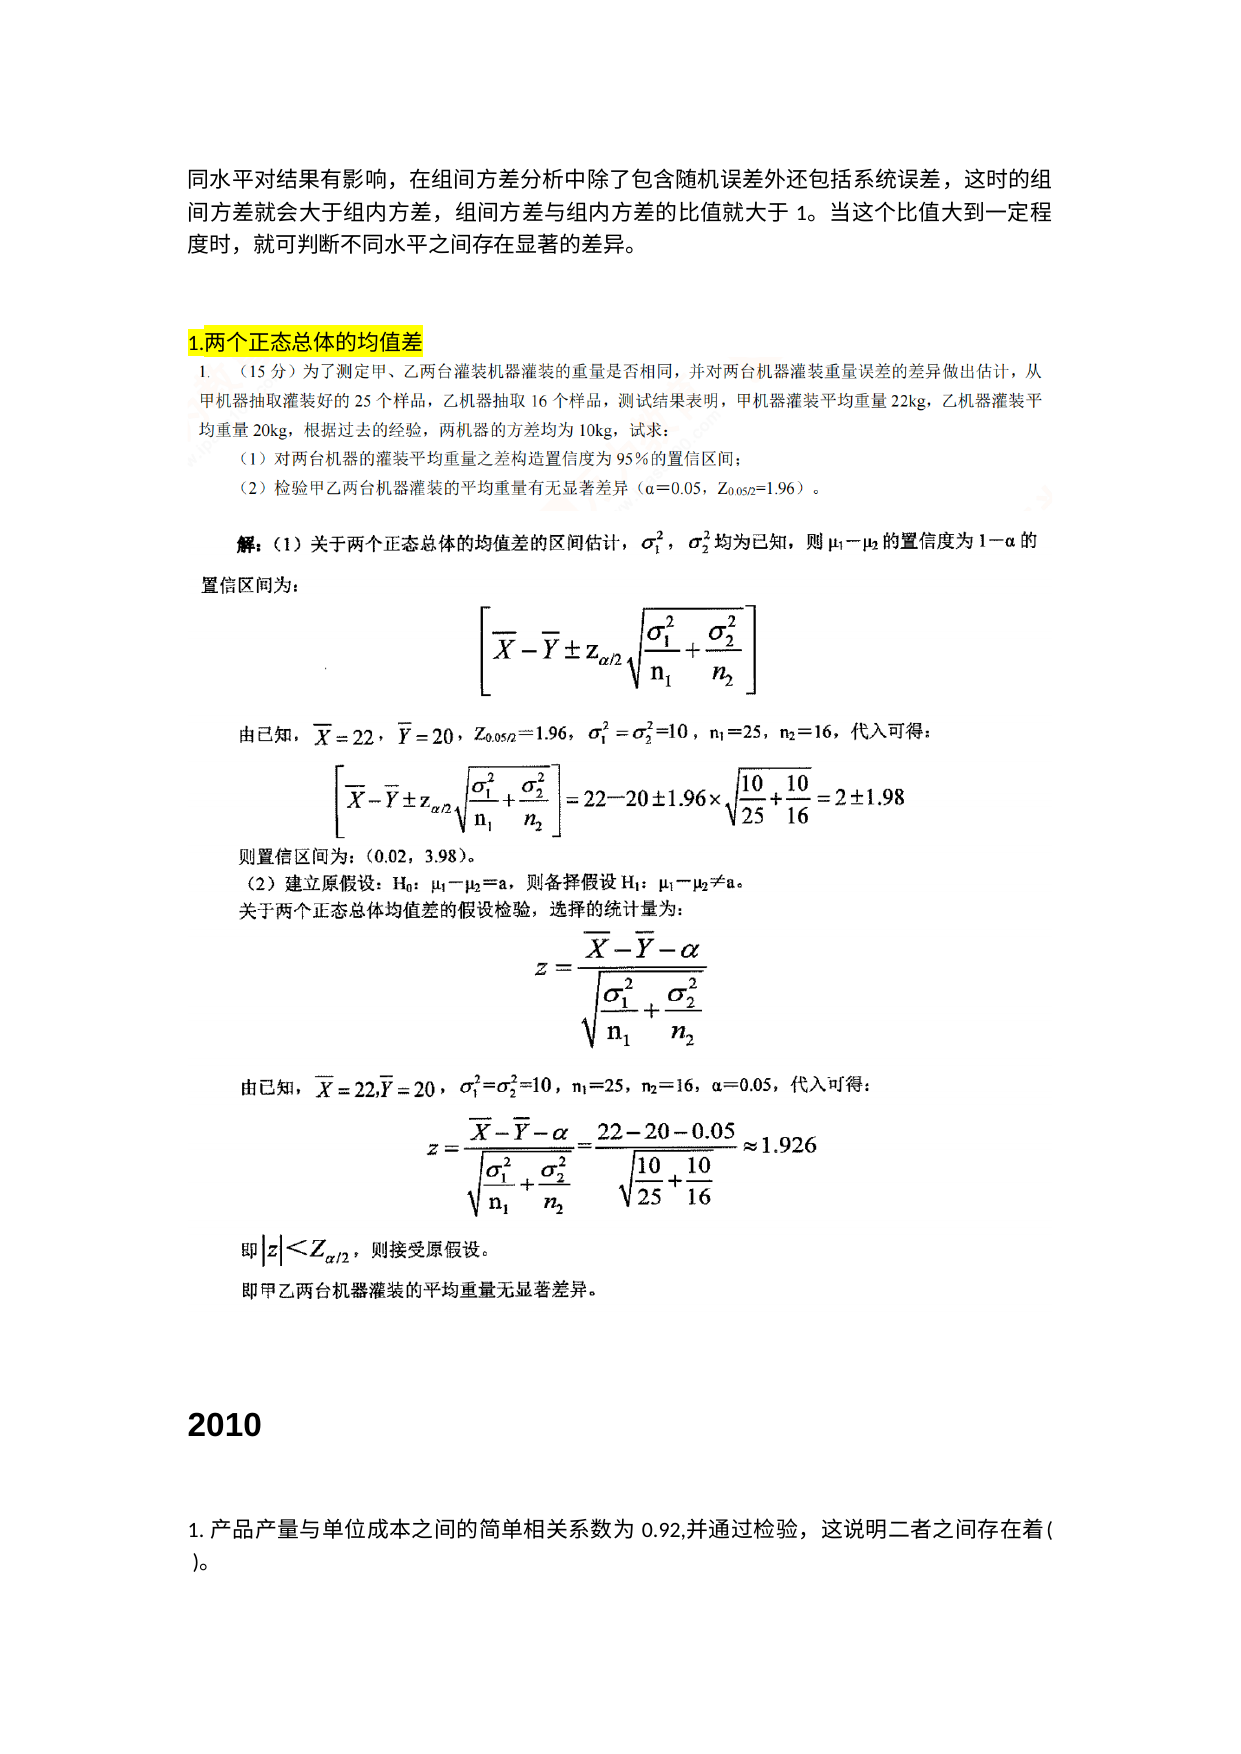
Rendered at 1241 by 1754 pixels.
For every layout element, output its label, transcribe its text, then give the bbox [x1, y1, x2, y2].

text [187, 162, 1053, 259]
subtitle 2010 [187, 1392, 1053, 1457]
picture [187, 519, 1053, 1313]
picture [187, 357, 1053, 511]
text 1. 产品产量与单位成本之间的简单相关系数为0.92,并通过检验，这说明二者之间存在着( )。 [187, 1511, 1053, 1576]
list 1.两个正态总体的均值差 [187, 324, 1053, 357]
